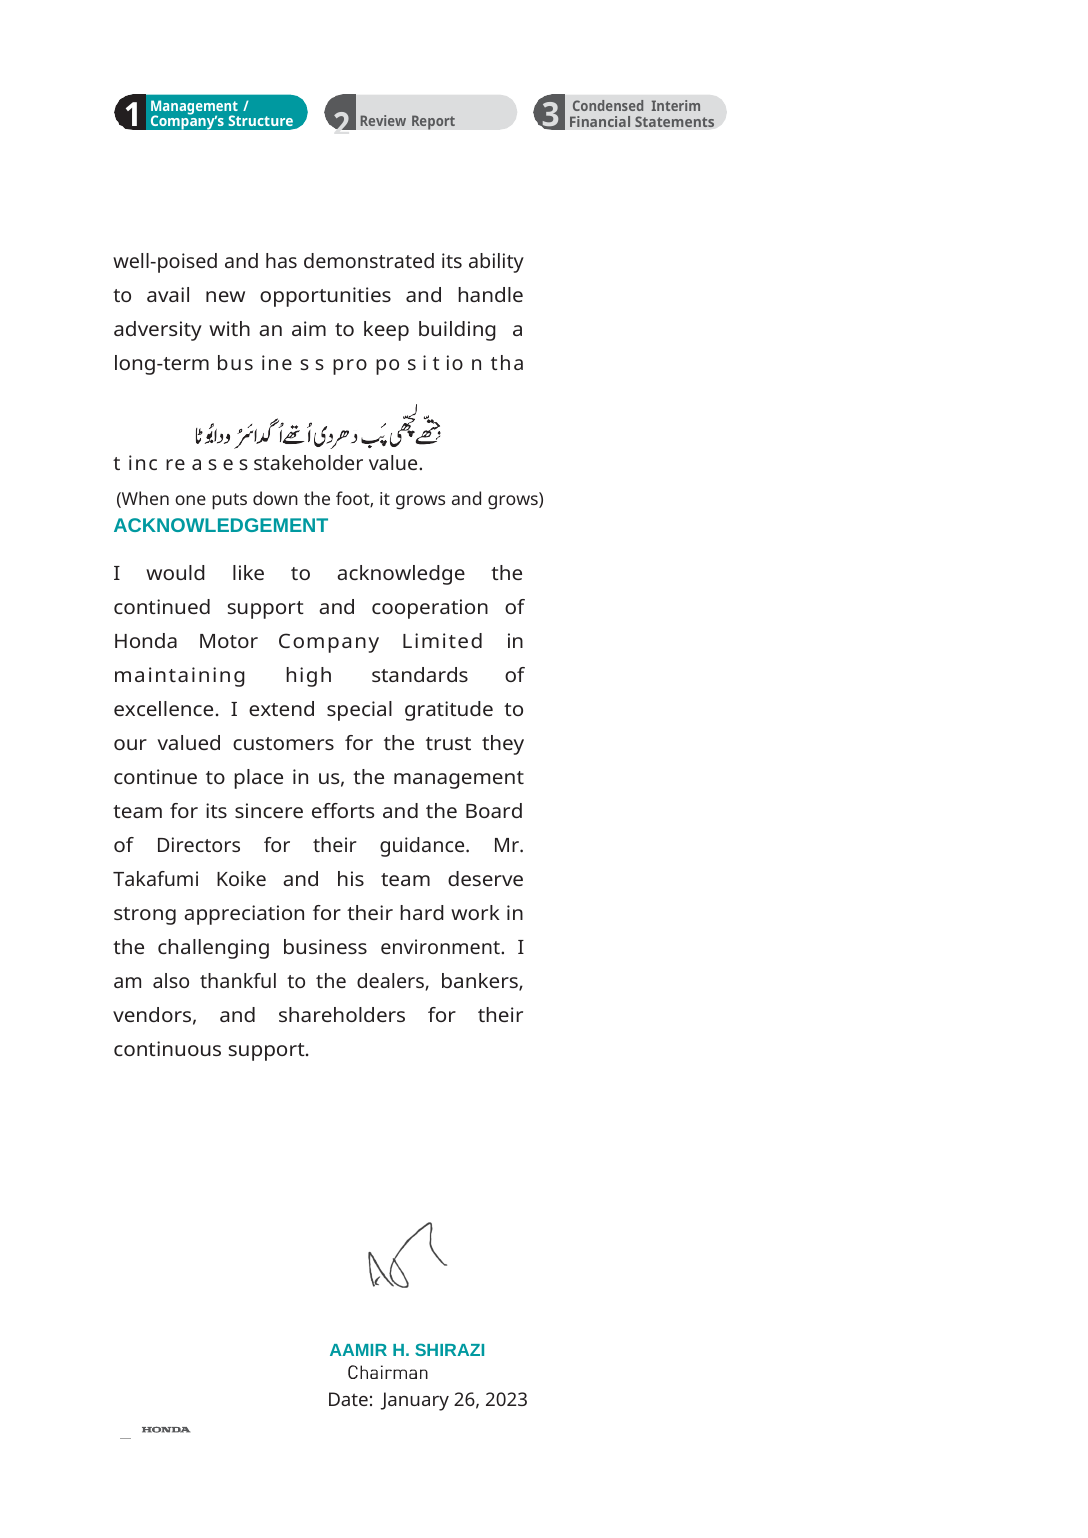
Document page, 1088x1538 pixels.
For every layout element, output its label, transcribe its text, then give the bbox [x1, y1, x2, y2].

subtitle ACKNOWLEDGEMENT [113, 514, 1000, 537]
text I would like to acknowledge the continued support and cooperation of Honda Motor Company Limited in maintaining high standards of excellence. I extend special gratitude to our valued customers for the trust they continue to place in us, the management team for its sincere efforts and the Board of Directors for their guidance. Mr. Takafumi Koike and his team deserve strong appreciation for their hard work in the challenging business environment. I am also thankful to the dealers, bankers, vendors, and shareholders for their continuous support. [113, 559, 524, 1062]
picture [533, 94, 565, 130]
text (When one puts down the foot, it grows and grows) [116, 487, 1000, 511]
text Date: January 26, 2023 Karachi [327, 1387, 582, 1412]
picture [195, 404, 441, 449]
picture [324, 94, 356, 130]
text AAMIR H. SHIRAZI [329, 1339, 1000, 1360]
picture [114, 94, 146, 130]
picture [367, 1221, 448, 1288]
text well-poised and has demonstrated its ability to avail new opportunities and handle adversity with an aim to keep building a long-term bus ine s s pro po s i t io n tha t inc re a s e s stakeholder value. [113, 247, 524, 476]
